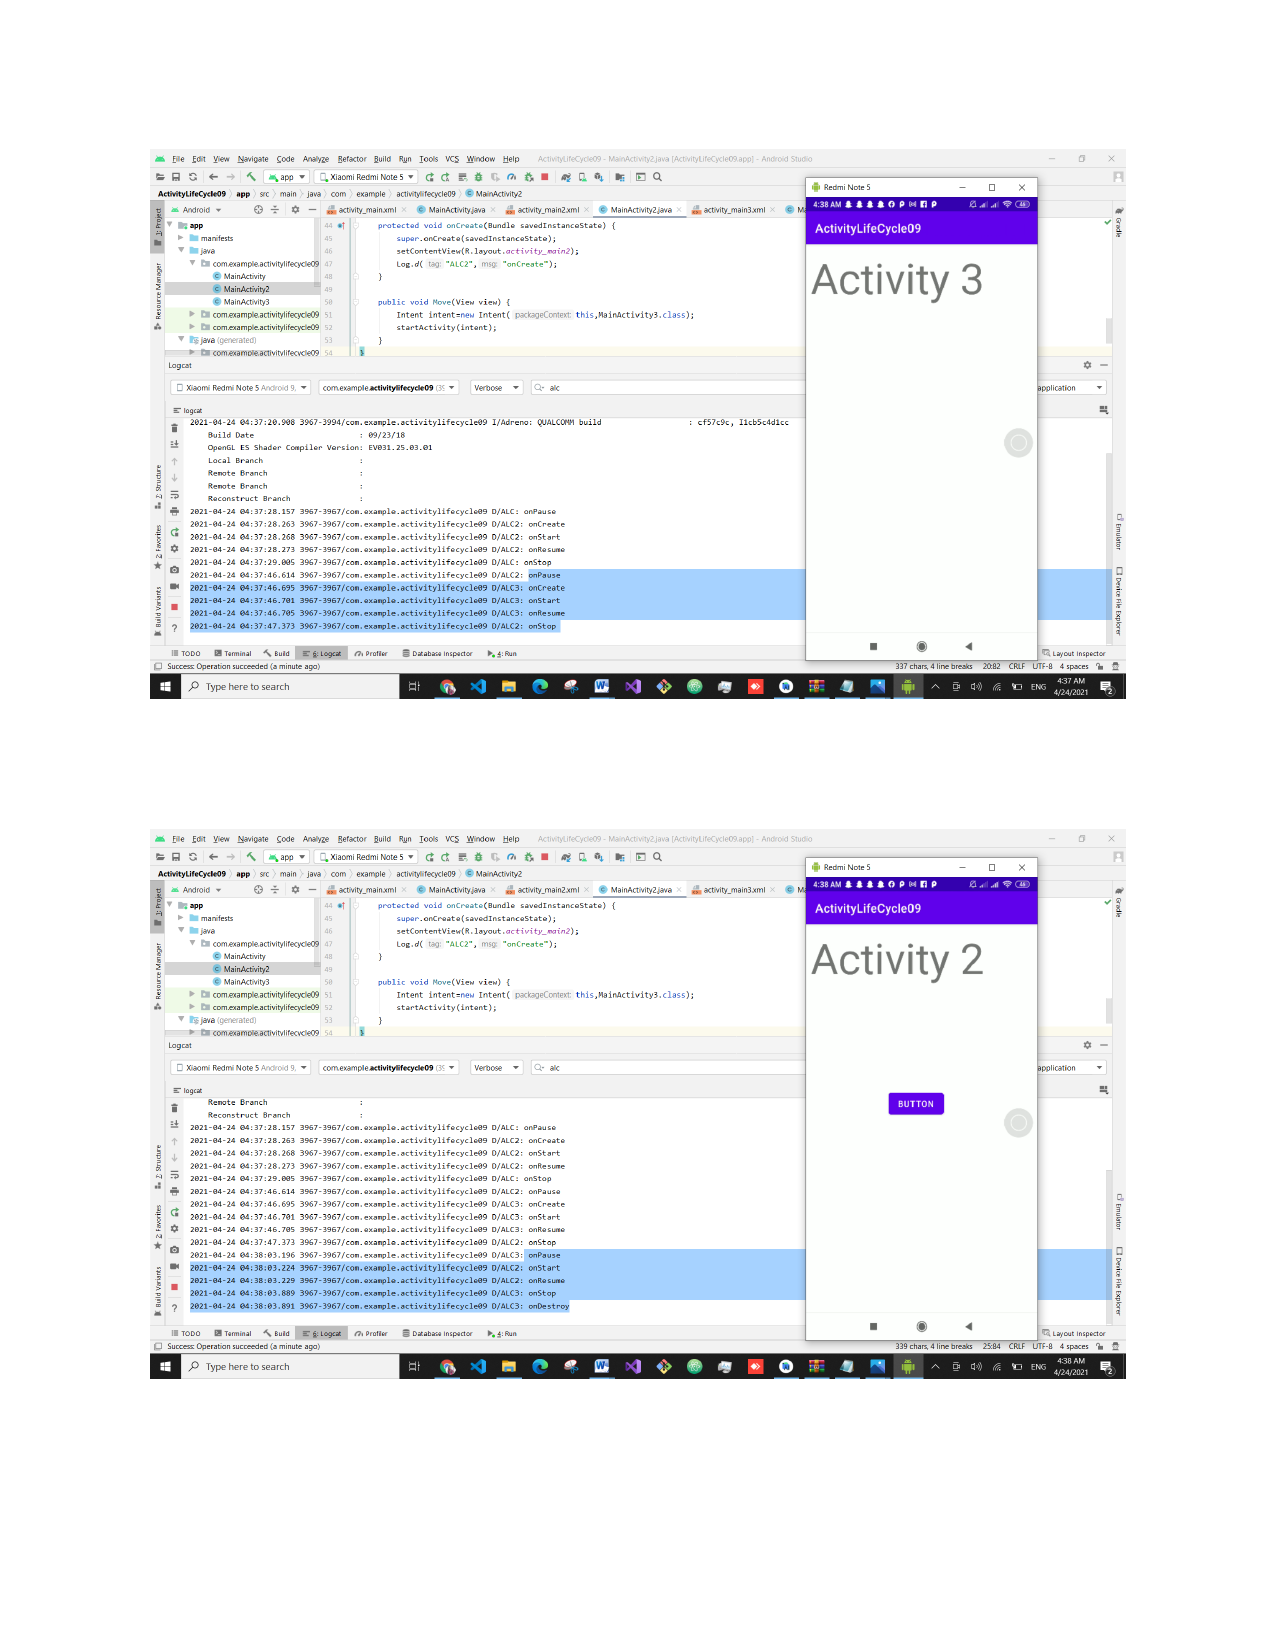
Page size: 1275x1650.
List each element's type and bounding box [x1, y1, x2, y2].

picture [150, 149, 1126, 699]
picture [150, 829, 1126, 1379]
